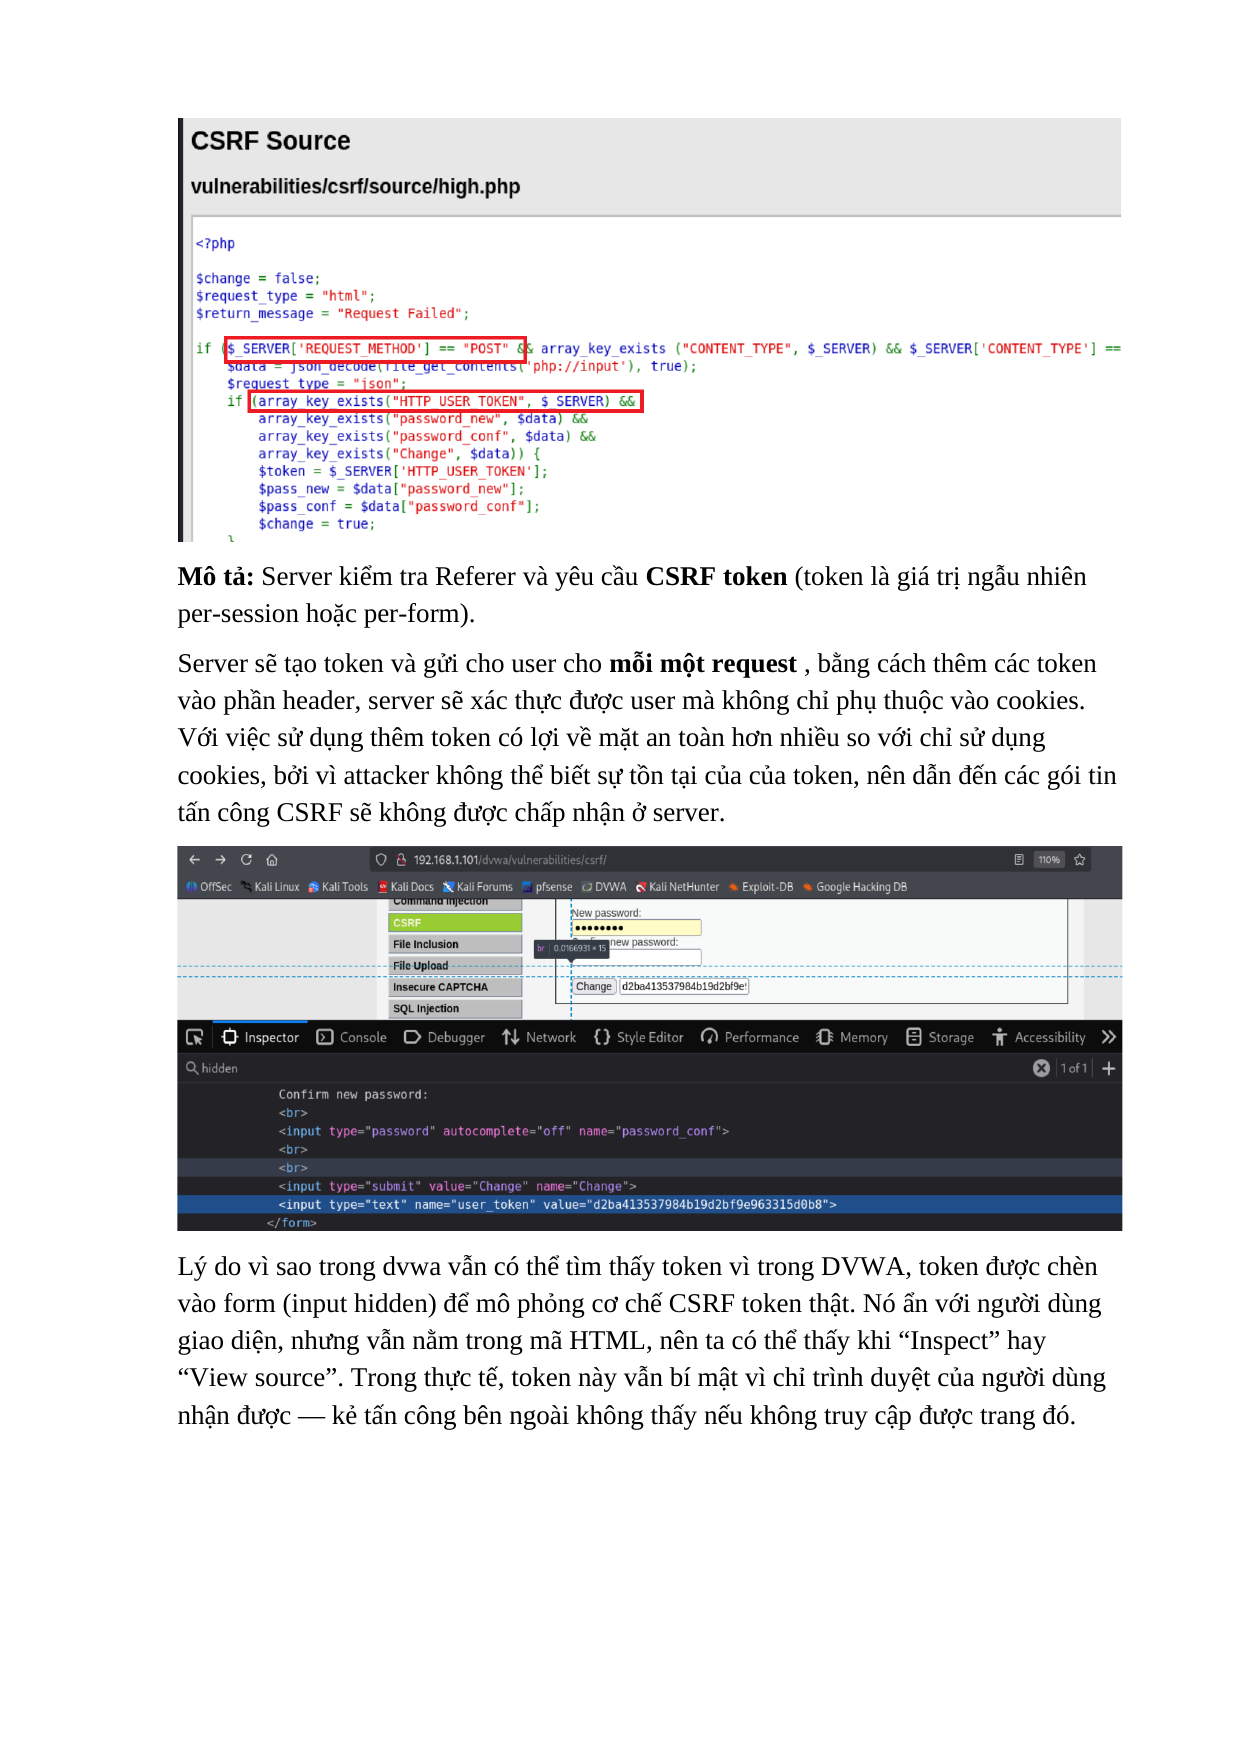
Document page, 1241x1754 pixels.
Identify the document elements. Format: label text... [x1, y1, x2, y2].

text Mô tả: Server kiểm tra Referer và yêu cầu CSRF token (token là giá trị ngẫu nhiên per-session hoặc per-form). [177, 560, 1122, 628]
text Server sẽ tạo token và gửi cho user cho mỗi một request , bằng cách thêm các token vào phần header, server sẽ xác thực được user mà không chỉ phụ thuộc vào cookies. Với việc sử dụng thêm token có lợi về mặt an toàn hơn nhiều so với chỉ sử dụng cookies, bởi vì attacker không thể biết sự tồn tại của của token, nên dẫn đến các gói tin tấn công CSRF sẽ không được chấp nhận ở server. [177, 647, 1122, 827]
picture [177, 846, 1123, 1231]
text Lý do vì sao trong dvwa vẫn có thể tìm thấy token vì trong DVWA, token được chèn vào form (input hidden) để mô phỏng cơ chế CSRF token thật. Nó ẩn với người dùng giao diện, nhưng vẫn nằm trong mã HTML, nên ta có thể thấy khi “Inspect” hay “View source”. Trong thực tế, token này vẫn bí mật vì chỉ trình duyệt của người dùng nhận được — kẻ tấn công bên ngoài không thấy nếu không truy cập được trang đó. [177, 1250, 1122, 1430]
picture [178, 118, 1122, 542]
